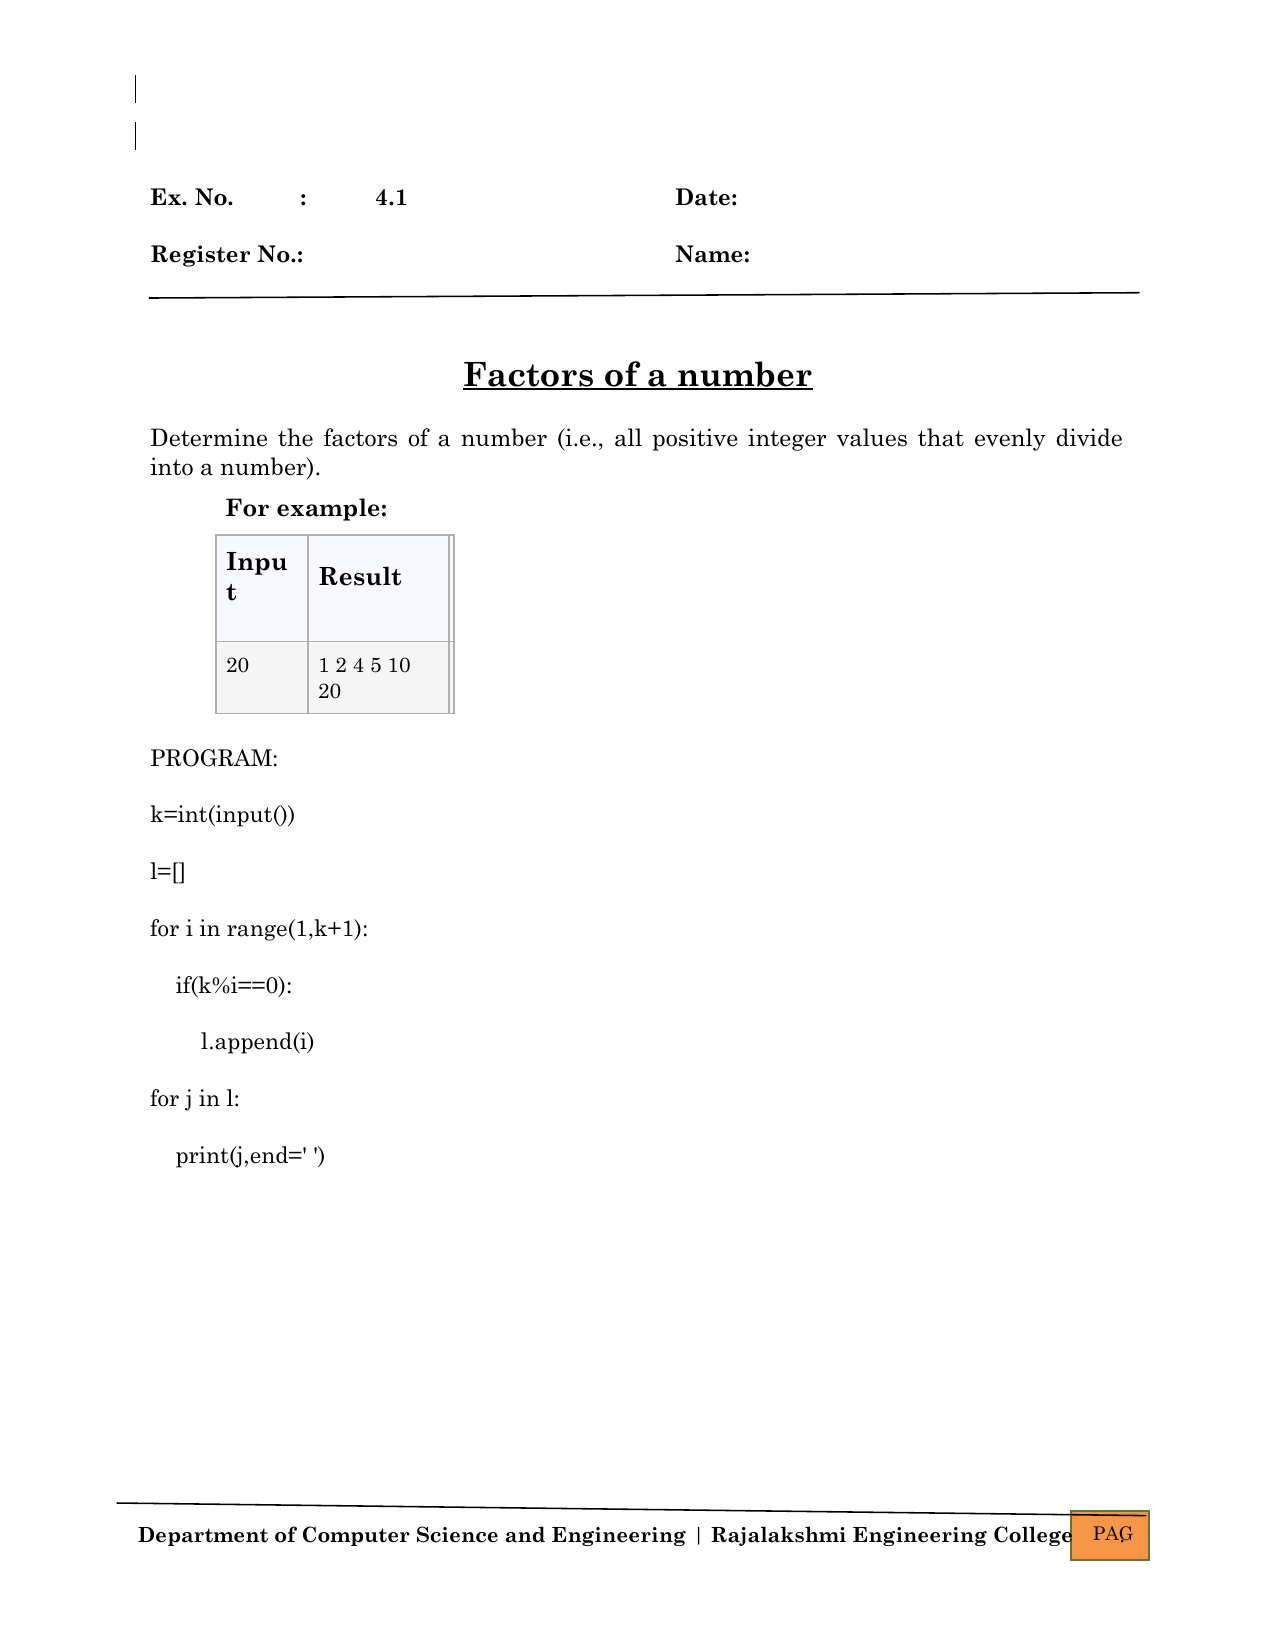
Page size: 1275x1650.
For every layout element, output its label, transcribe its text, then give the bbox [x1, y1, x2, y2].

text for j in l: [150, 1084, 1125, 1112]
text for i in range(1,k+1): [150, 914, 1125, 941]
text k=int(input()) [150, 800, 1125, 828]
text Factors of a number [150, 353, 1125, 393]
text Ex. No. : 4.1 Date: [150, 183, 1125, 211]
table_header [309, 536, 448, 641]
text Register No.: Name: [150, 240, 1125, 267]
text print(j,end=' ') [150, 1141, 1125, 1168]
text PROGRAM: [150, 743, 1125, 771]
text l.append(i) [150, 1027, 1125, 1055]
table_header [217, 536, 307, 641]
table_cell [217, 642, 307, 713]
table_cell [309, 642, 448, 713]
text For example: [225, 493, 1125, 522]
text l=[] [150, 857, 1125, 884]
text Determine the factors of a number (i.e., all positive integer values that evenly divide into a number). [150, 422, 1125, 480]
text if(k%i==0): [150, 970, 1125, 998]
